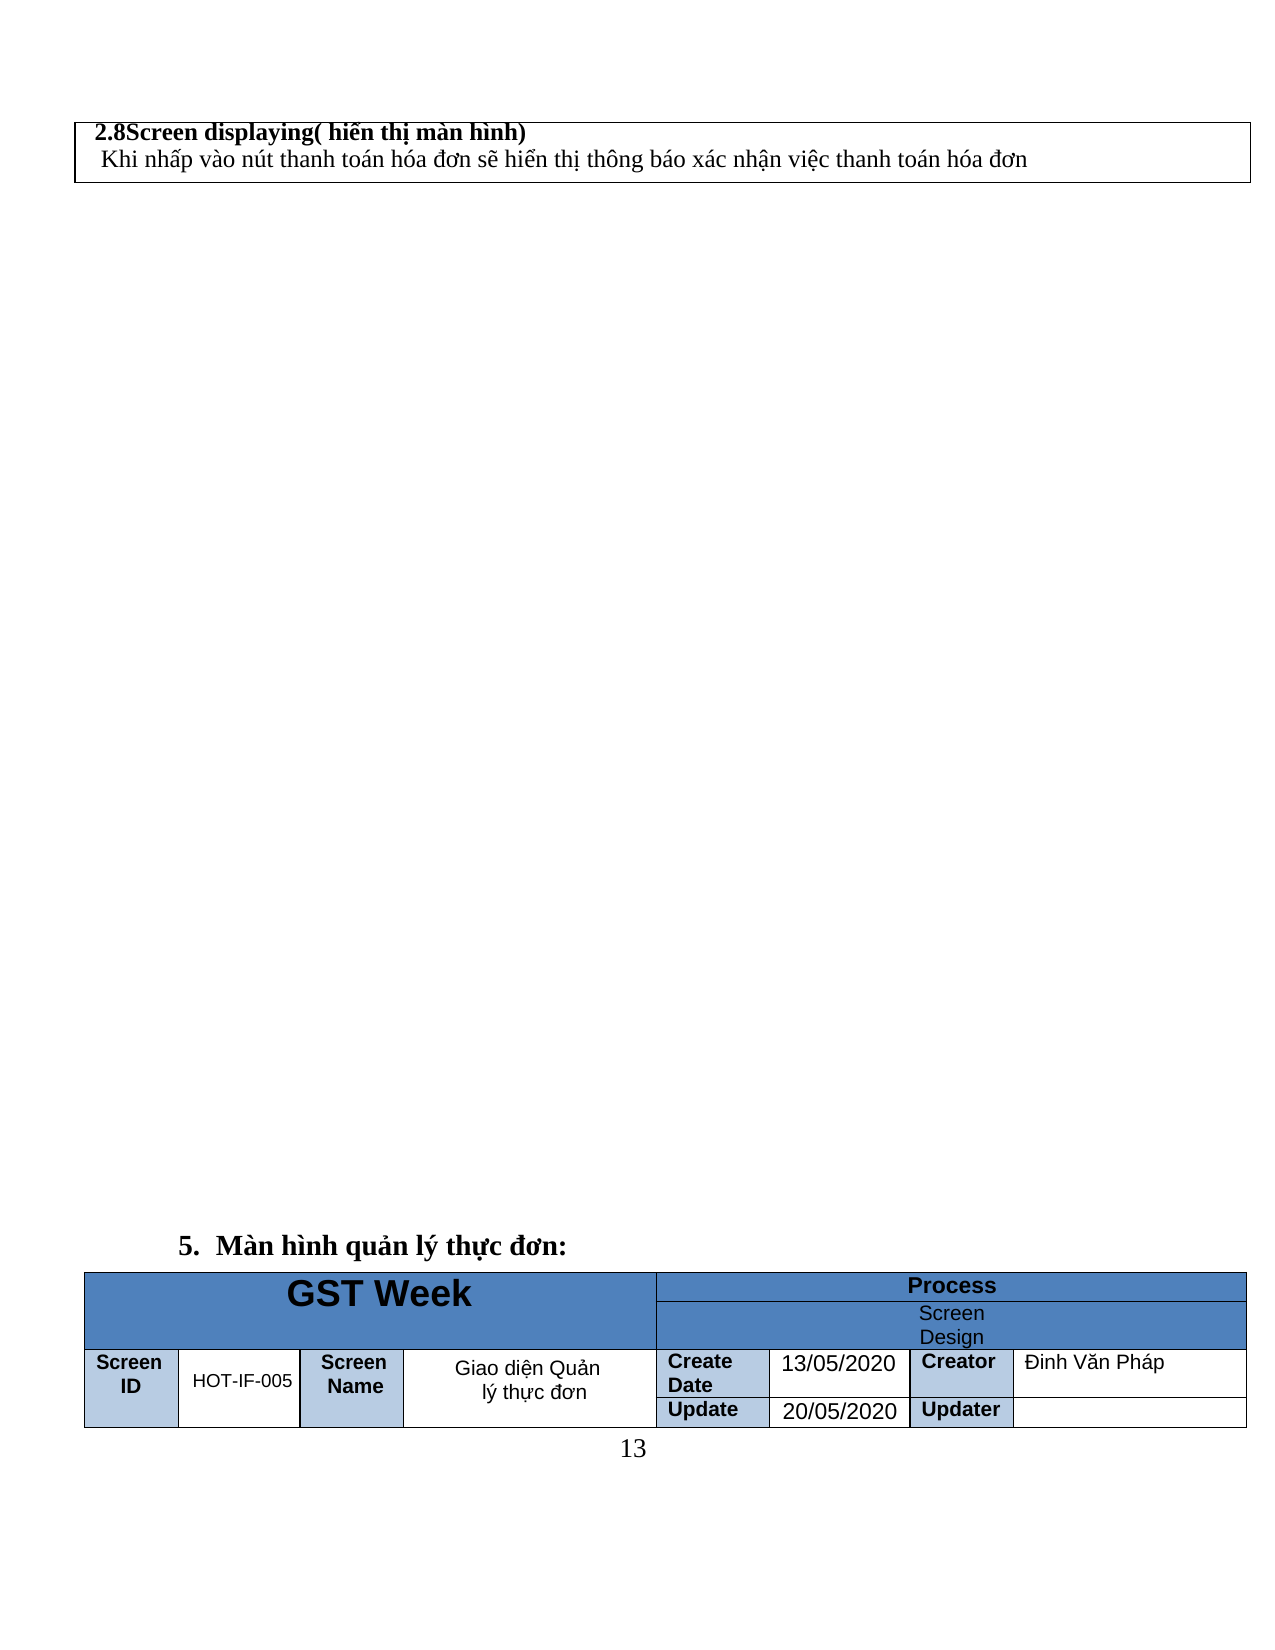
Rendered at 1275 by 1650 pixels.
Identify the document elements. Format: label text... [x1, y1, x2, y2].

table_cell HOT-IF-005 [179, 1350, 299, 1427]
table_cell Giao diện Quản lý thực đơn [404, 1350, 656, 1427]
list Màn hình quản lý thực đơn: [178, 1228, 1125, 1262]
table_header Process [657, 1273, 1246, 1301]
table_cell 20/05/2020 [770, 1398, 909, 1427]
table_cell Screen Design [657, 1302, 1246, 1349]
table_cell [76, 123, 1250, 182]
table_cell Screen ID [85, 1350, 178, 1427]
table_cell Updater [911, 1398, 1013, 1427]
table_cell Creator [911, 1350, 1013, 1397]
table_cell 13/05/2020 [770, 1350, 909, 1397]
table_cell [1014, 1398, 1246, 1427]
table_cell Screen Name [301, 1350, 403, 1427]
table_cell Đinh Văn Pháp [1014, 1350, 1246, 1397]
table_cell Create Date [657, 1350, 769, 1397]
table_cell Update Date [657, 1398, 769, 1427]
table_header GST Week [85, 1273, 656, 1349]
